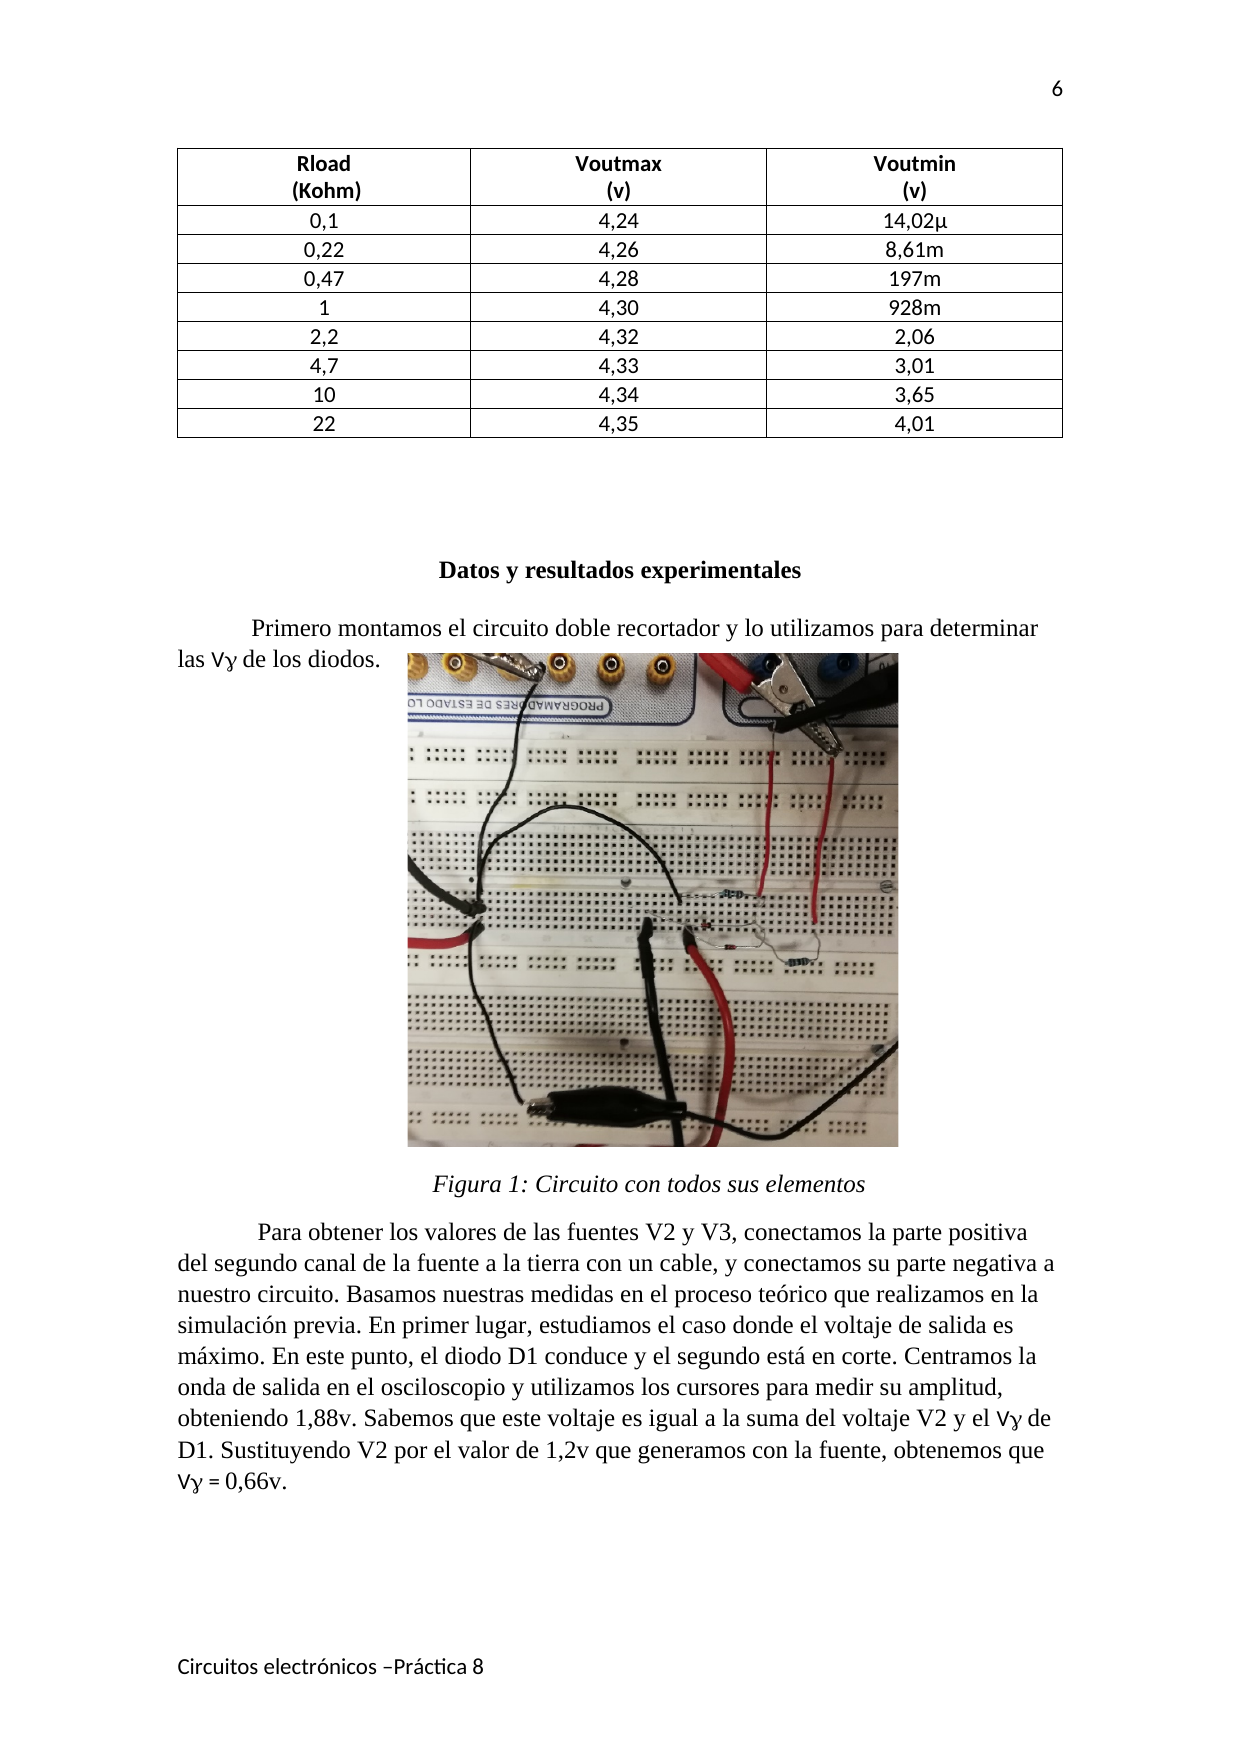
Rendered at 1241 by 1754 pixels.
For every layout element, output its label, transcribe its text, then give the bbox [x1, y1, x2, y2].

text Figura 1: Circuito con todos sus elementos [177, 1169, 1063, 1198]
table_header Rload (Kohm) [178, 149, 470, 205]
table_cell 8,61m [767, 235, 1062, 263]
table_cell 1 [178, 293, 470, 321]
table_cell 4,32 [471, 322, 766, 350]
text Primero montamos el circuito doble recortador y lo utilizamos para determinar las V de los diodos. [177, 613, 1063, 673]
table_cell 3,01 [767, 351, 1062, 379]
table_cell 928m [767, 293, 1062, 321]
text Para obtener los valores de las fuentes V2 y V3, conectamos la parte positiva del segundo canal de la fuente a la tierra con un cable, y conectamos su parte negativa a nuestro circuito. Basamos nuestras medidas en el proceso teórico que realizamos en la simulación previa. En primer lugar, estudiamos el caso donde el voltaje de salida es máximo. En este punto, el diodo D1 conduce y el segundo está en corte. Centramos la onda de salida en el osciloscopio y utilizamos los cursores para medir su amplitud, obteniendo 1,88v. Sabemos que este voltaje es igual a la suma del voltaje V2 y el V de D1. Sustituyendo V2 por el valor de 1,2v que generamos con la fuente, obtenemos que V = 0,66v. [177, 1217, 1063, 1495]
table_cell 0,1 [178, 206, 470, 234]
picture [407, 653, 899, 1147]
table_cell 0,22 [178, 235, 470, 263]
table_cell 22 [178, 409, 470, 437]
table_cell 197m [767, 264, 1062, 292]
table_cell 4,33 [471, 351, 766, 379]
table_cell 4,01 [767, 409, 1062, 437]
table_cell 4,30 [471, 293, 766, 321]
table_header Voutmin (v) [767, 149, 1062, 205]
table_header Voutmax (v) [471, 149, 766, 205]
table_cell 2,2 [178, 322, 470, 350]
table_cell 10 [178, 380, 470, 408]
table_cell 14,02µ [767, 206, 1062, 234]
table_cell 4,28 [471, 264, 766, 292]
table_cell 4,35 [471, 409, 766, 437]
table_cell 2,06 [767, 322, 1062, 350]
subtitle Datos y resultados experimentales [177, 556, 1063, 584]
table_cell 3,65 [767, 380, 1062, 408]
table_cell 4,26 [471, 235, 766, 263]
table_cell 4,34 [471, 380, 766, 408]
table_cell 4,7 [178, 351, 470, 379]
table_cell 0,47 [178, 264, 470, 292]
table_cell 4,24 [471, 206, 766, 234]
